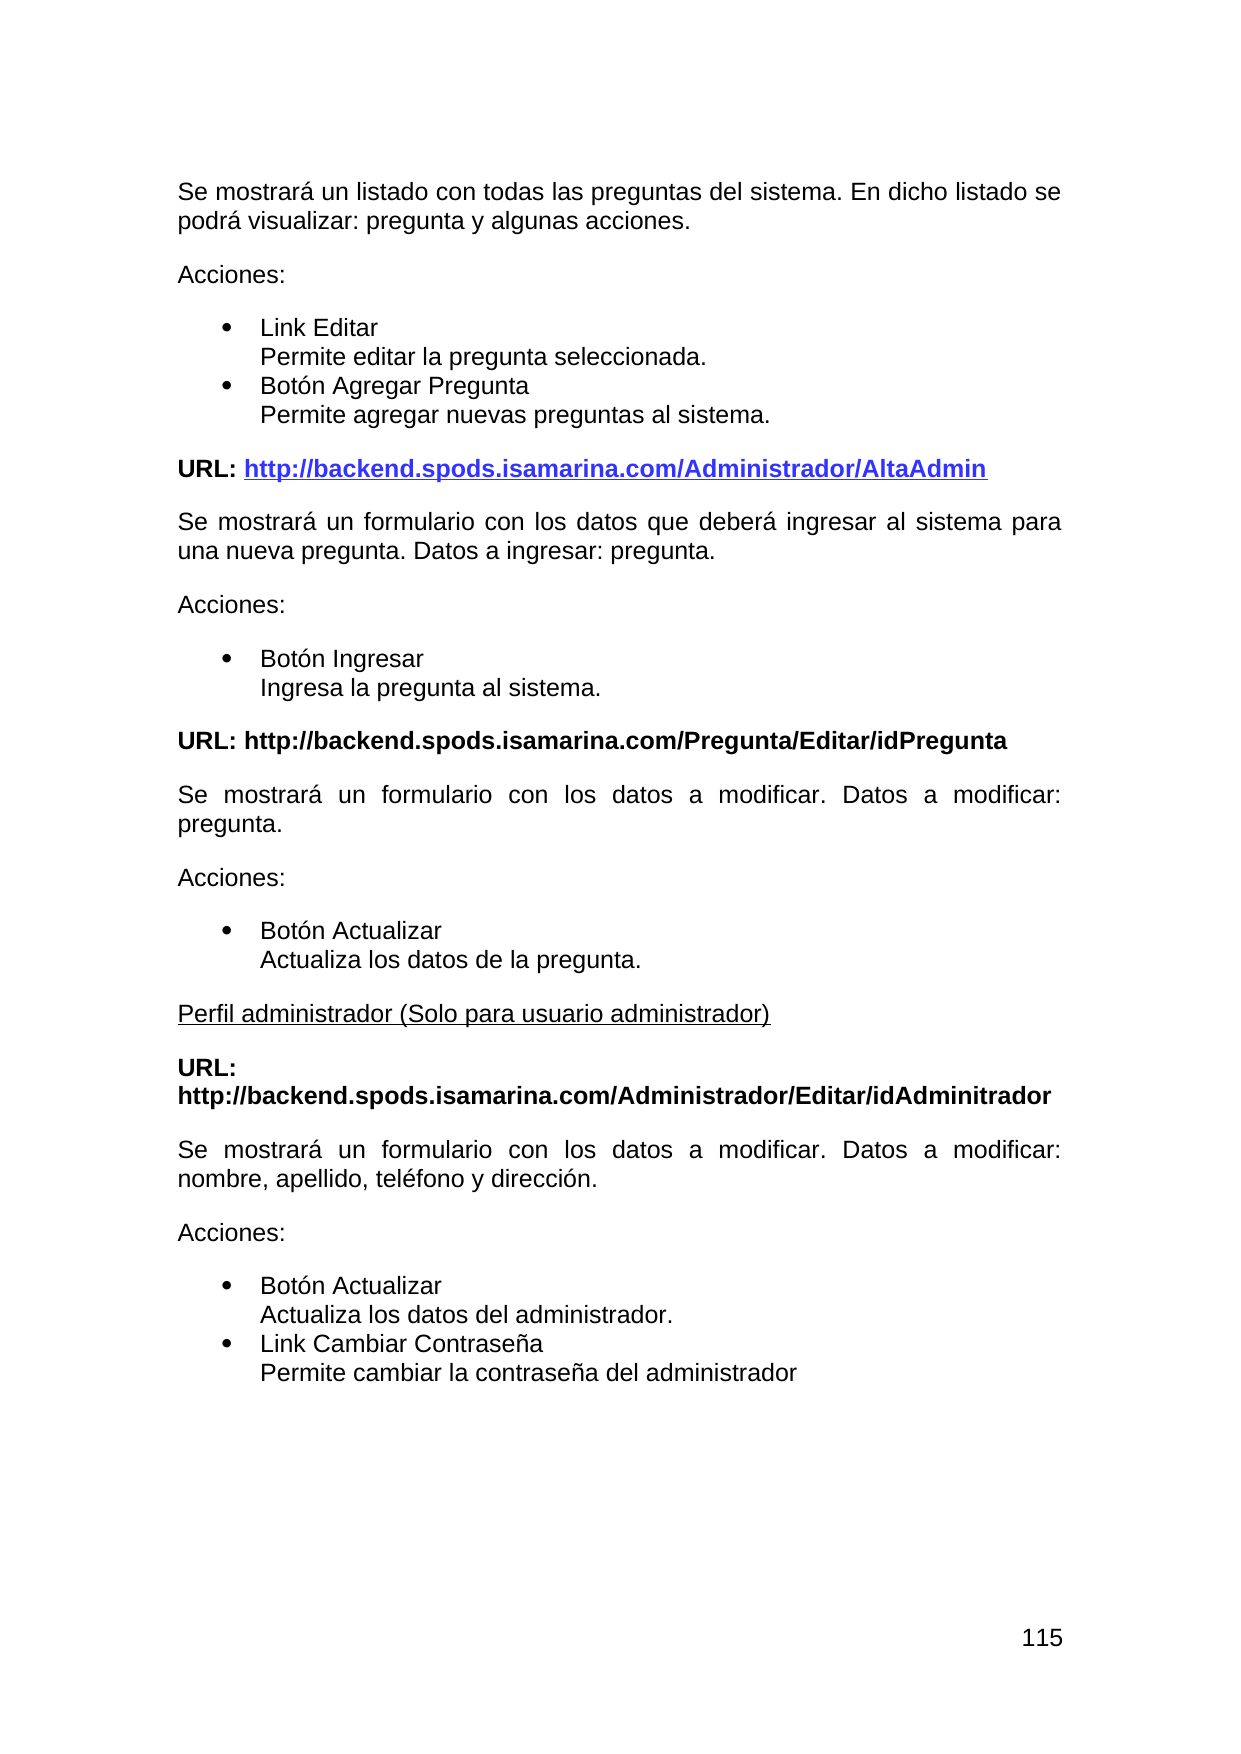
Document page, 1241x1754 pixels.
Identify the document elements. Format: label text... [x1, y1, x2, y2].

list Link Editar [222, 313, 1063, 342]
text URL: http://backend.spods.isamarina.com/Administrador/AltaAdmin [177, 454, 1063, 482]
text Se mostrará un listado con todas las preguntas del sistema. En dicho listado se podrá visualizar: pregunta y algunas acciones. [177, 177, 1063, 235]
list Actualiza los datos del administrador. [260, 1300, 1063, 1329]
text Acciones: [177, 862, 1063, 891]
list Permite cambiar la contraseña del administrador [260, 1358, 1063, 1387]
text Se mostrará un formulario con los datos a modificar. Datos a modificar: nombre, apellido, teléfono y dirección. [177, 1135, 1063, 1193]
text URL: http://backend.spods.isamarina.com/Administrador/Editar/idAdminitrador [177, 1053, 1063, 1110]
list Permite editar la pregunta seleccionada. [260, 342, 1063, 371]
list Botón Agregar Pregunta [222, 371, 1063, 400]
list Botón Actualizar [222, 1271, 1063, 1300]
list Ingresa la pregunta al sistema. [260, 672, 1063, 701]
list Botón Ingresar [222, 644, 1063, 672]
text Perfil administrador (Solo para usuario administrador) [177, 999, 1063, 1028]
text Se mostrará un formulario con los datos que deberá ingresar al sistema para una nueva pregunta. Datos a ingresar: pregunta. [177, 507, 1063, 565]
list Botón Actualizar [222, 916, 1063, 945]
text Se mostrará un formulario con los datos a modificar. Datos a modificar: pregunta. [177, 780, 1063, 837]
list Actualiza los datos de la pregunta. [260, 945, 1063, 974]
text Acciones: [177, 590, 1063, 619]
list Link Cambiar Contraseña [222, 1329, 1063, 1358]
list Permite agregar nuevas preguntas al sistema. [260, 400, 1063, 429]
text Acciones: [177, 1218, 1063, 1246]
text Acciones: [177, 260, 1063, 288]
text URL: http://backend.spods.isamarina.com/Pregunta/Editar/idPregunta [177, 726, 1063, 755]
